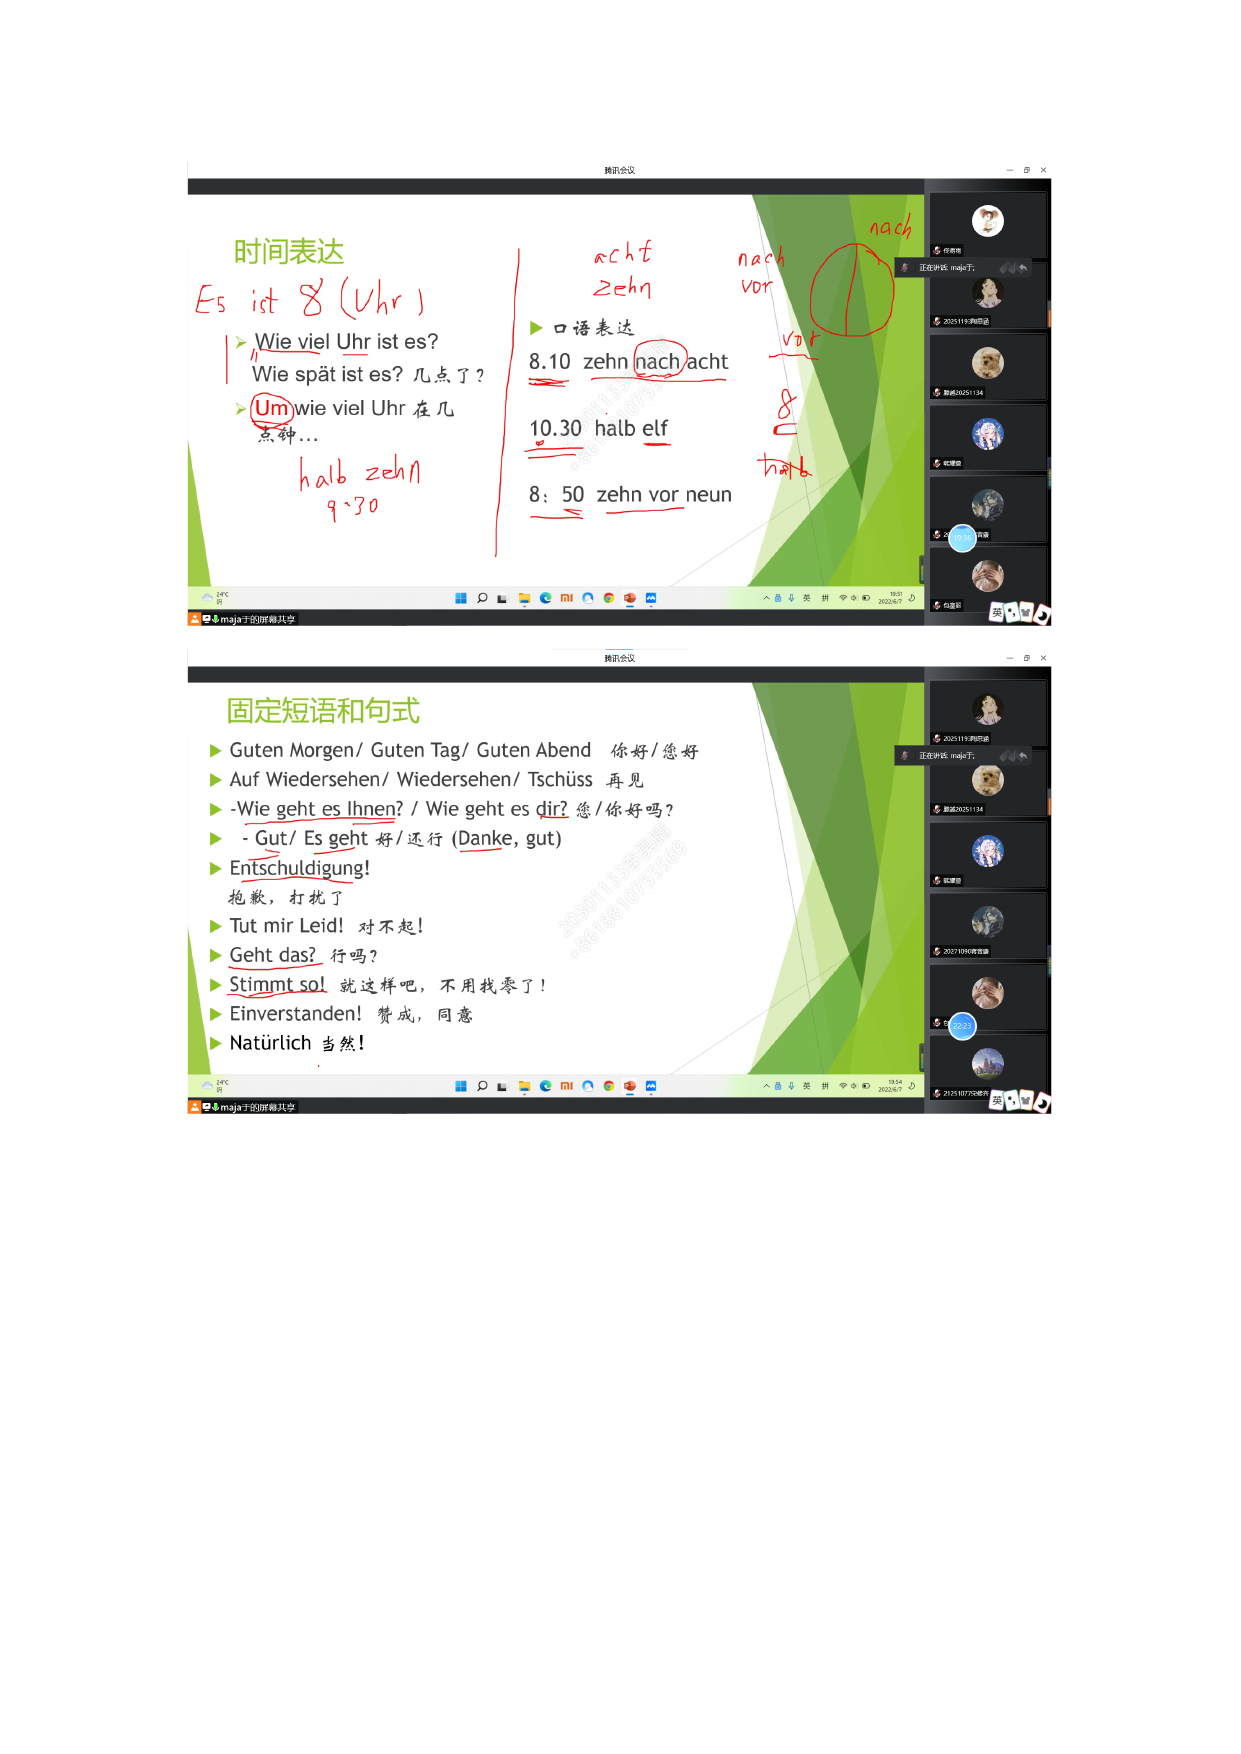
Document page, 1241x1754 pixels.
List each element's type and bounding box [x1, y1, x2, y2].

picture [187, 162, 1052, 626]
picture [187, 649, 1052, 1114]
